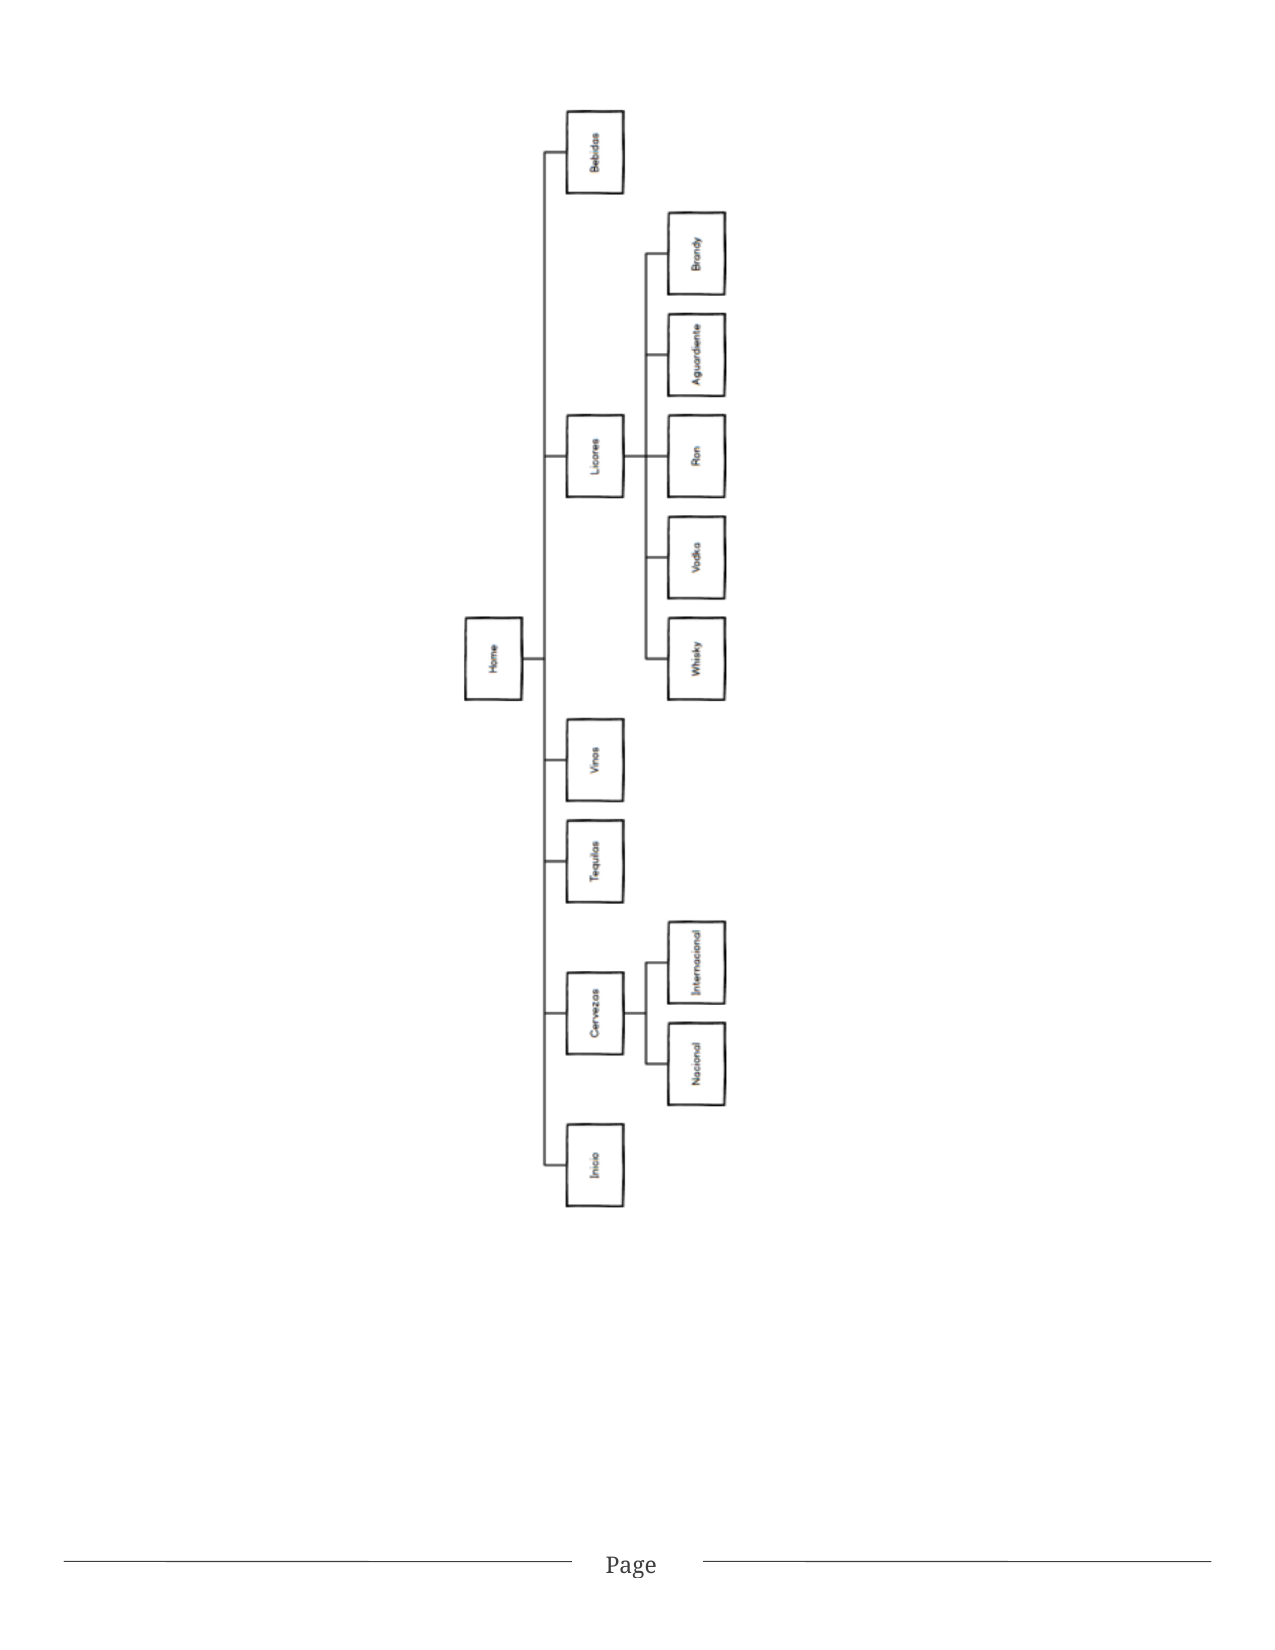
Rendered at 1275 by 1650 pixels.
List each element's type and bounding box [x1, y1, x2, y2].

picture [459, 103, 787, 1215]
